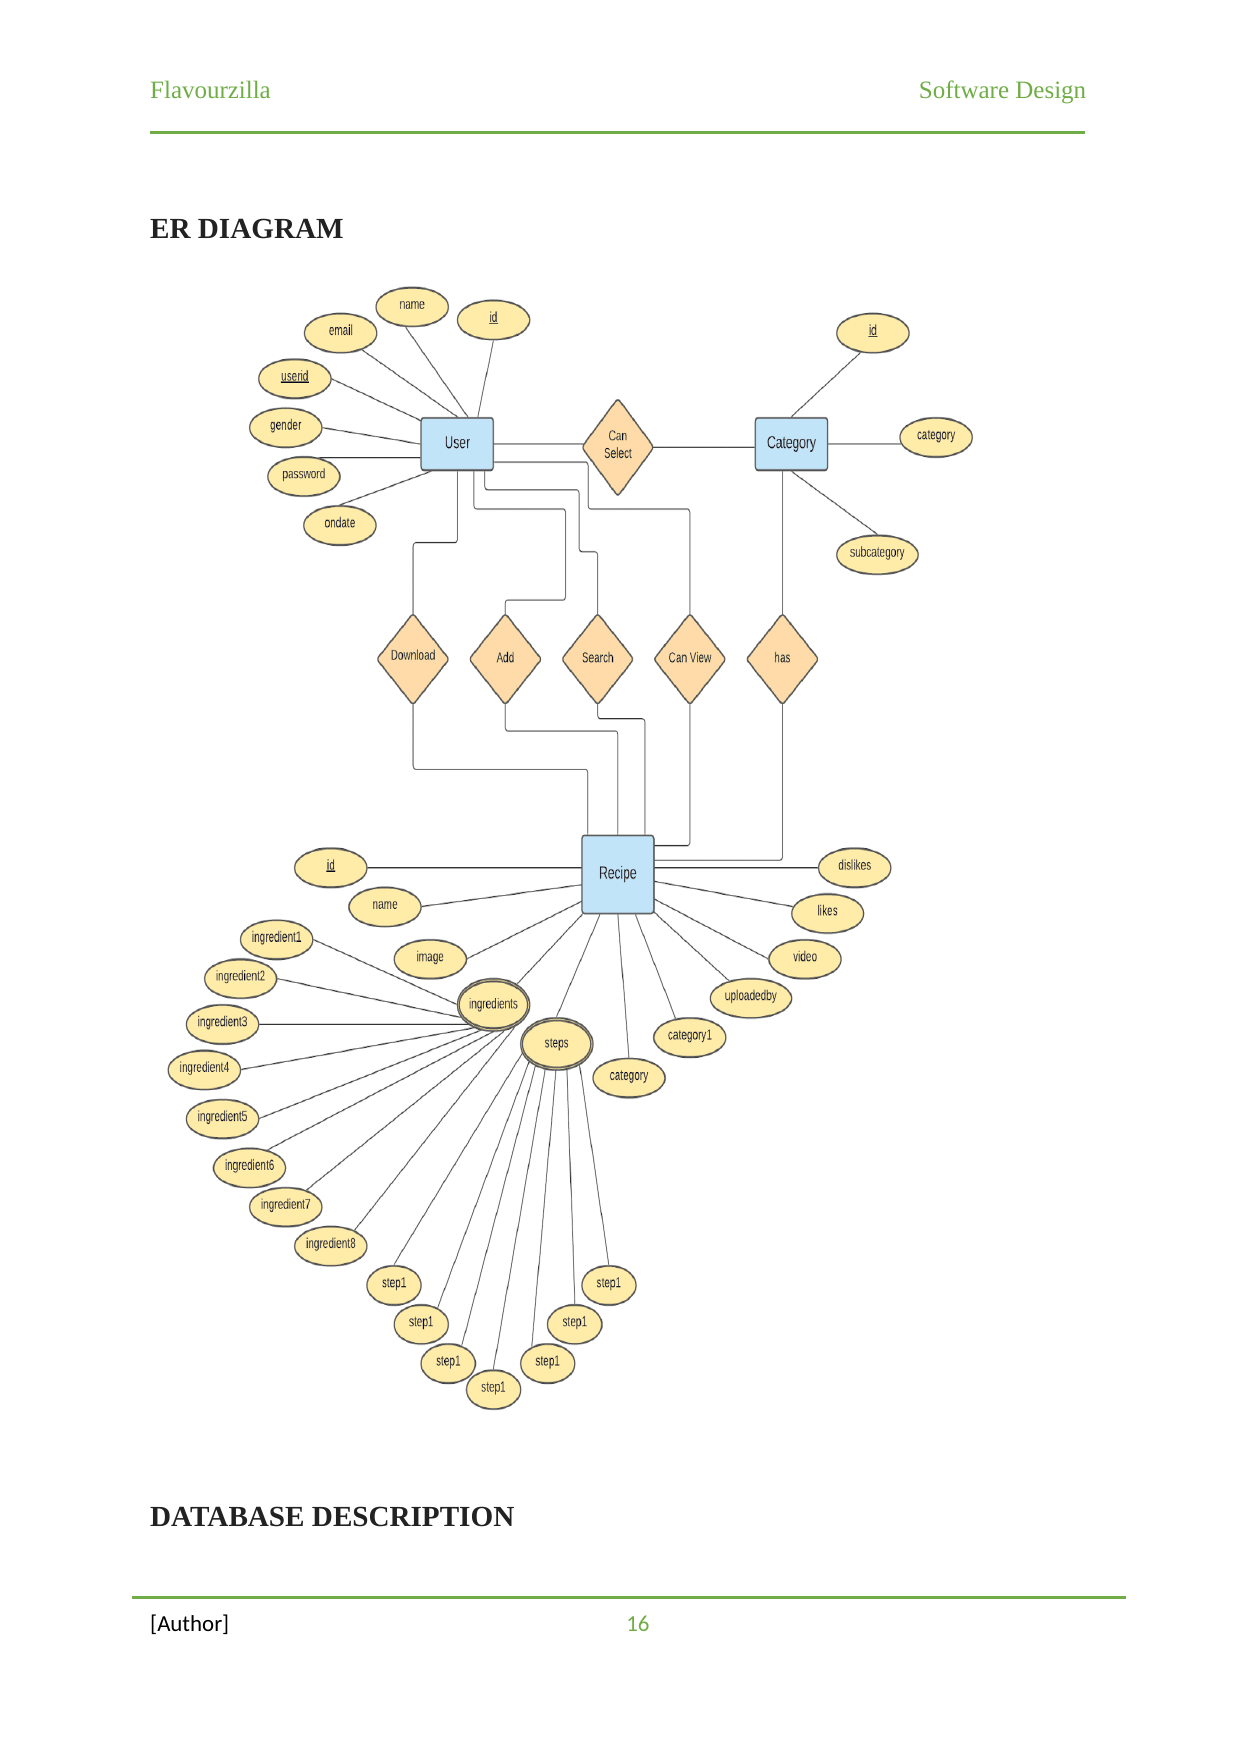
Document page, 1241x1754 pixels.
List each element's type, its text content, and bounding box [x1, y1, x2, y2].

text DATABASE DESCRIPTION [150, 1499, 1090, 1533]
text ER DIAGRAM [150, 212, 1090, 245]
picture [150, 261, 990, 1435]
